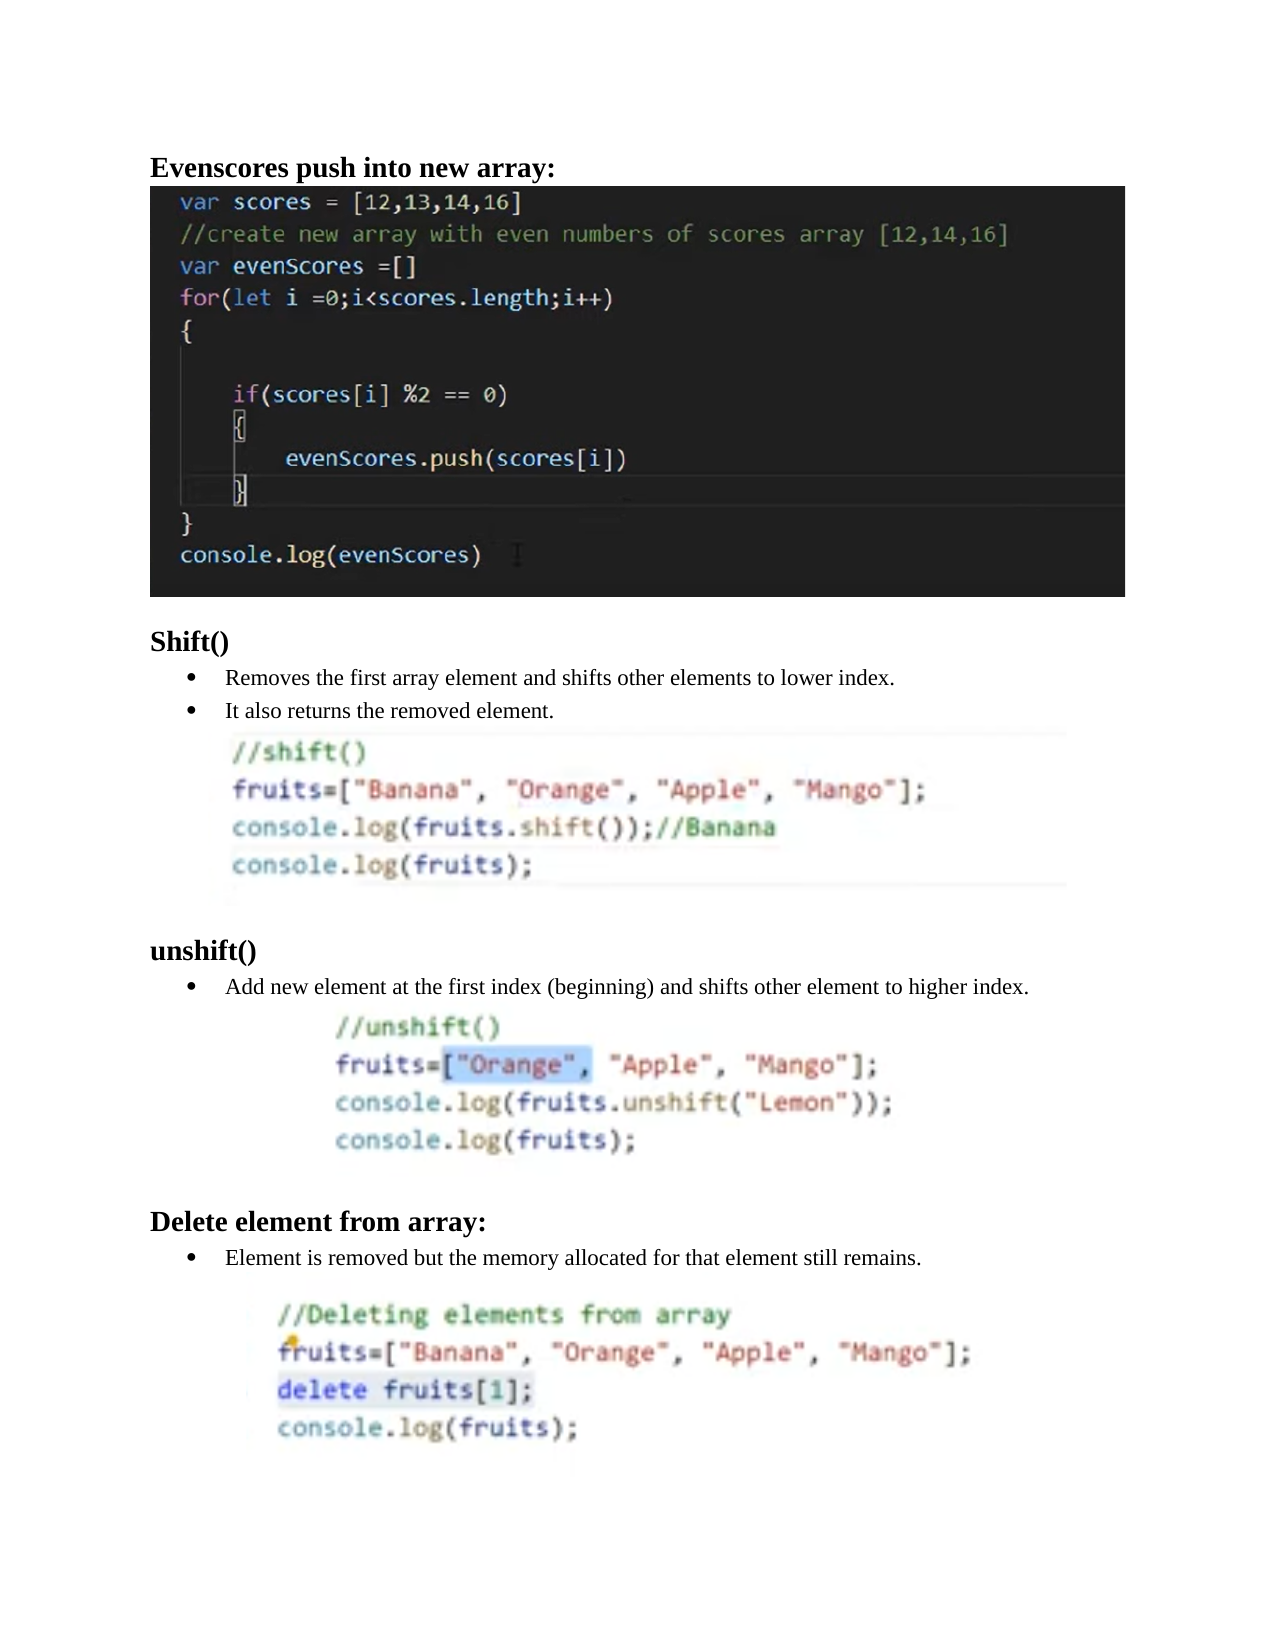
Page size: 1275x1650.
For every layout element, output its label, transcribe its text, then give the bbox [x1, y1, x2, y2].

subtitle Removes the first array element and shifts other elements to lower index. [187, 664, 1125, 691]
subtitle Delete element from array: [150, 1204, 1125, 1237]
picture [150, 186, 1125, 597]
subtitle Evenscores push into new array: [150, 150, 1125, 183]
subtitle Add new element at the first index (beginning) and shifts other element to higher index. [187, 973, 1125, 999]
picture [246, 1272, 1029, 1477]
picture [333, 1001, 942, 1177]
subtitle Shift() [150, 624, 1125, 658]
picture [208, 725, 1067, 906]
subtitle unshift() [150, 933, 1125, 966]
subtitle Element is removed but the memory allocated for that element still remains. [187, 1244, 1125, 1270]
subtitle It also returns the removed element. [187, 697, 1125, 723]
